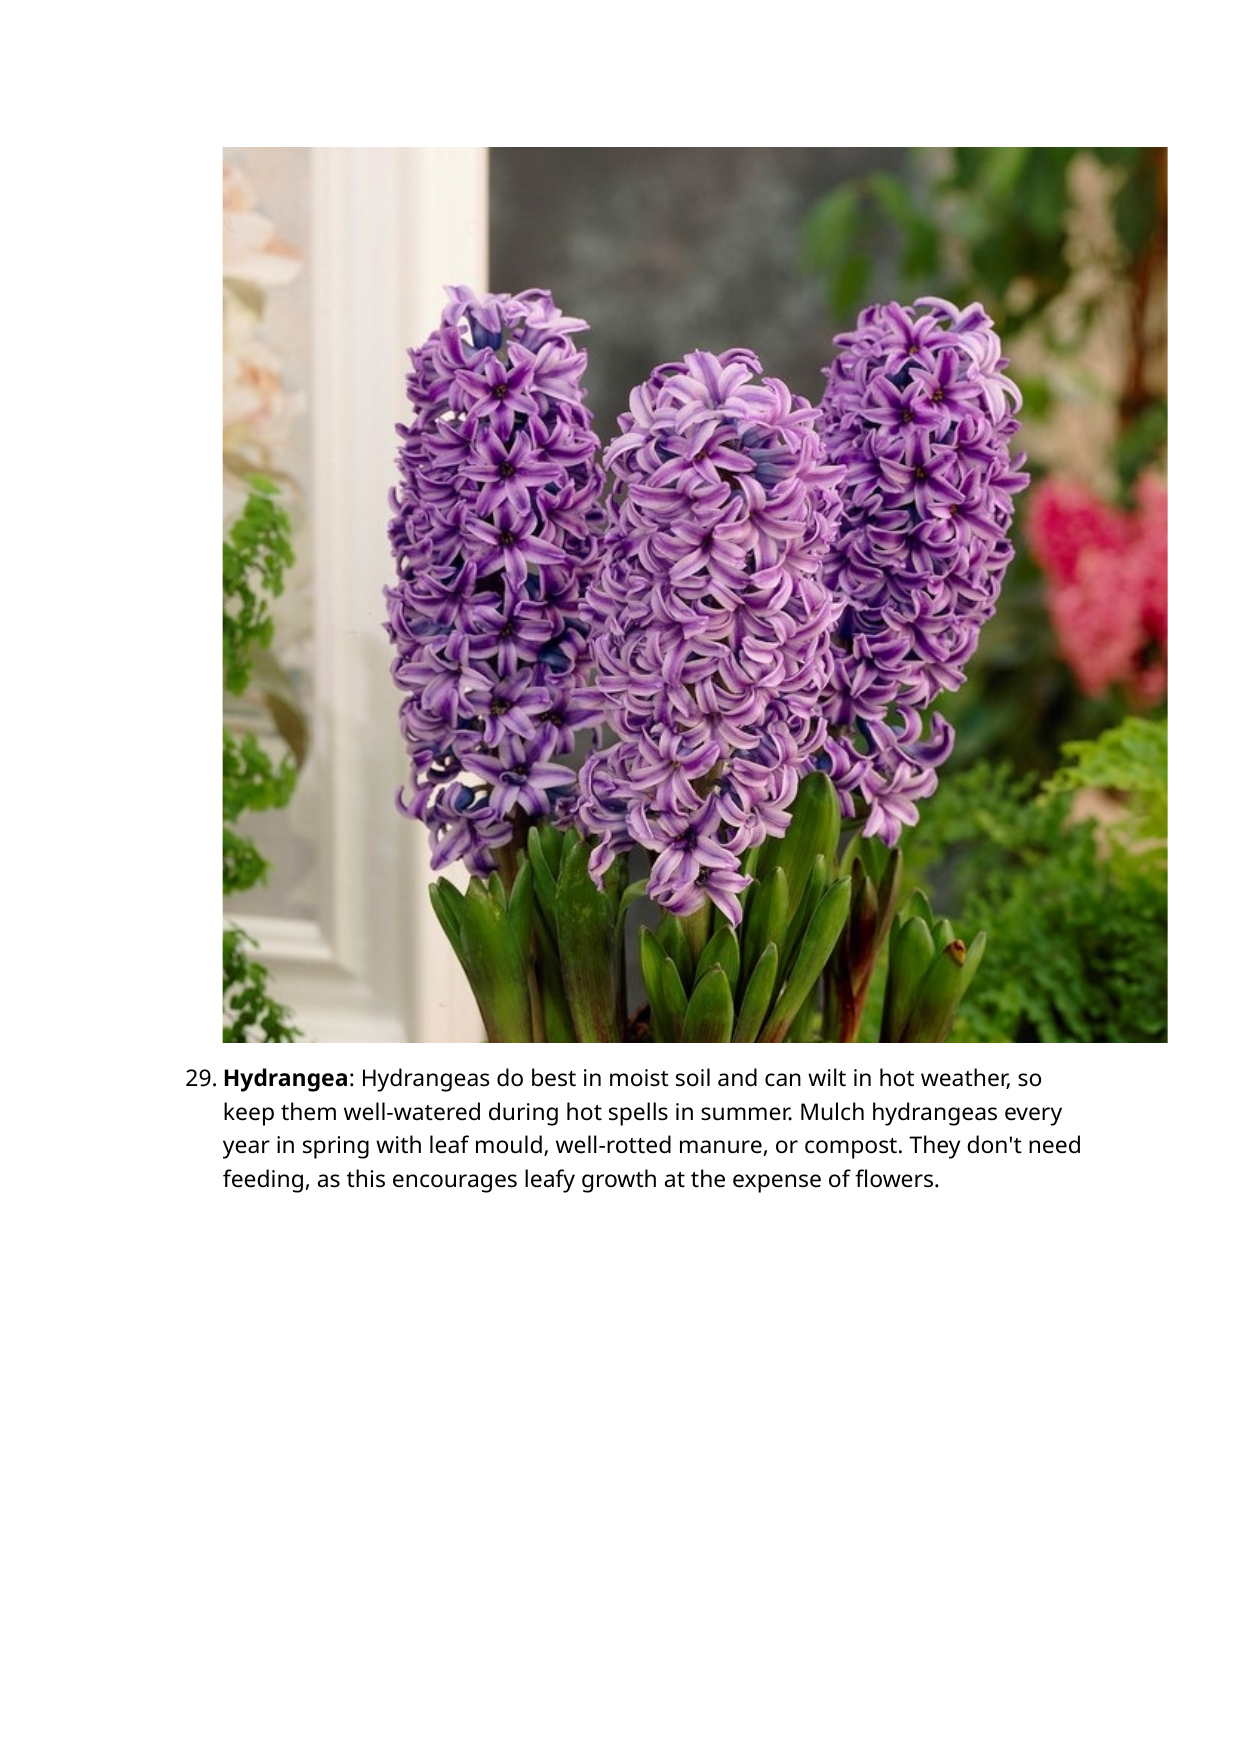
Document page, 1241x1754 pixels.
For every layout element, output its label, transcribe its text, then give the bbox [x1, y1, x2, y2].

list Hydrangea: Hydrangeas do best in moist soil and can wilt in hot weather, so keep them well-watered during hot spells in summer. Mulch hydrangeas every year in spring with leaf mould, well-rotted manure, or compost. They don't need feeding, as this encourages leafy growth at the expense of flowers. [185, 1062, 1093, 1194]
picture [222, 147, 1168, 1043]
